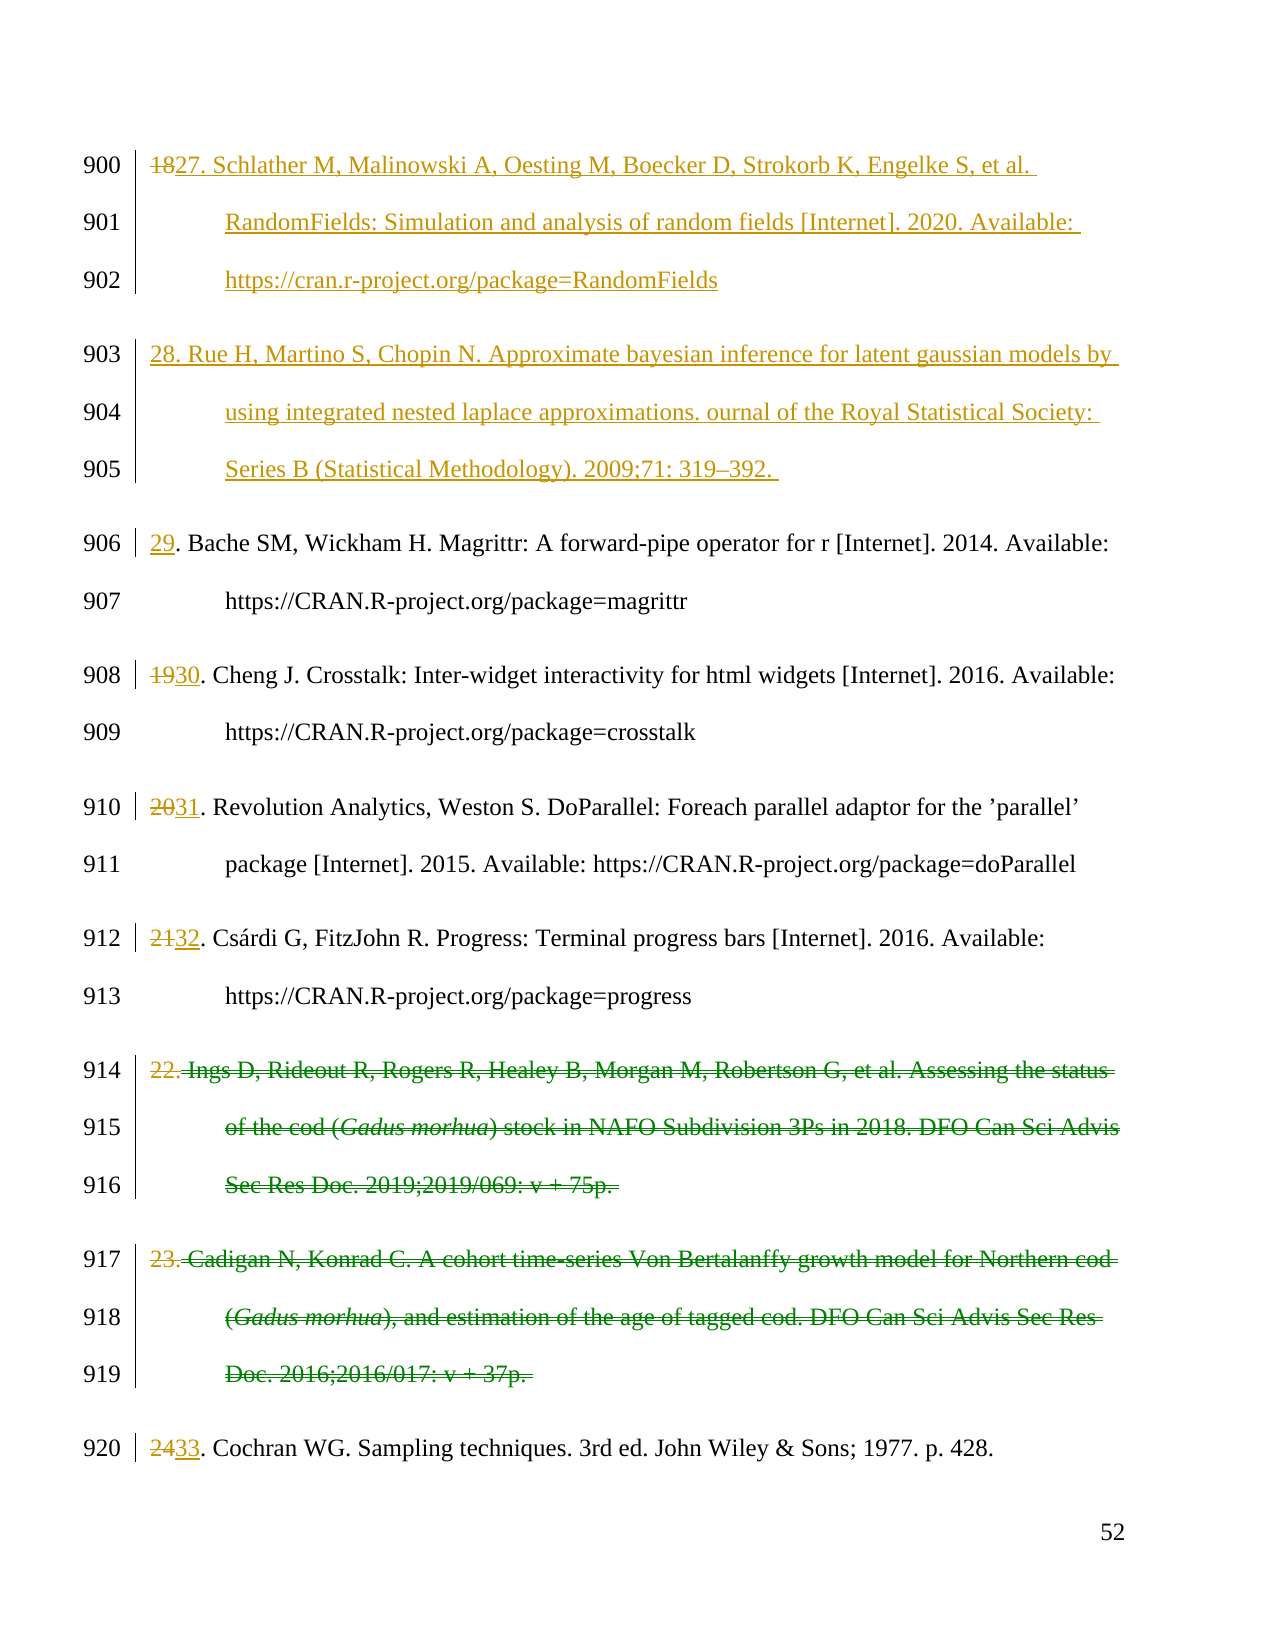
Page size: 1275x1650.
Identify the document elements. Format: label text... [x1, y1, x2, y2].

text . Csárdi G, FitzJohn R. Progress: Terminal progress bars [Internet]. 2016. Available: https://CRAN.R-project.org/package=progress [150, 923, 1125, 1009]
text . Cochran WG. Sampling techniques. 3rd ed. John Wiley & Sons; 1977. p. 428. [150, 1433, 1125, 1462]
text . Revolution Analytics, Weston S. DoParallel: Foreach parallel adaptor for the ’parallel’ package [Internet]. 2015. Available: https://CRAN.R-project.org/package=doParallel [150, 792, 1125, 878]
text . Cheng J. Crosstalk: Inter-widget interactivity for html widgets [Internet]. 2016. Available: https://CRAN.R-project.org/package=crosstalk [150, 660, 1125, 746]
text . Bache SM, Wickham H. Magrittr: A forward-pipe operator for r [Internet]. 2014. Available: https://CRAN.R-project.org/package=magrittr [150, 528, 1125, 614]
